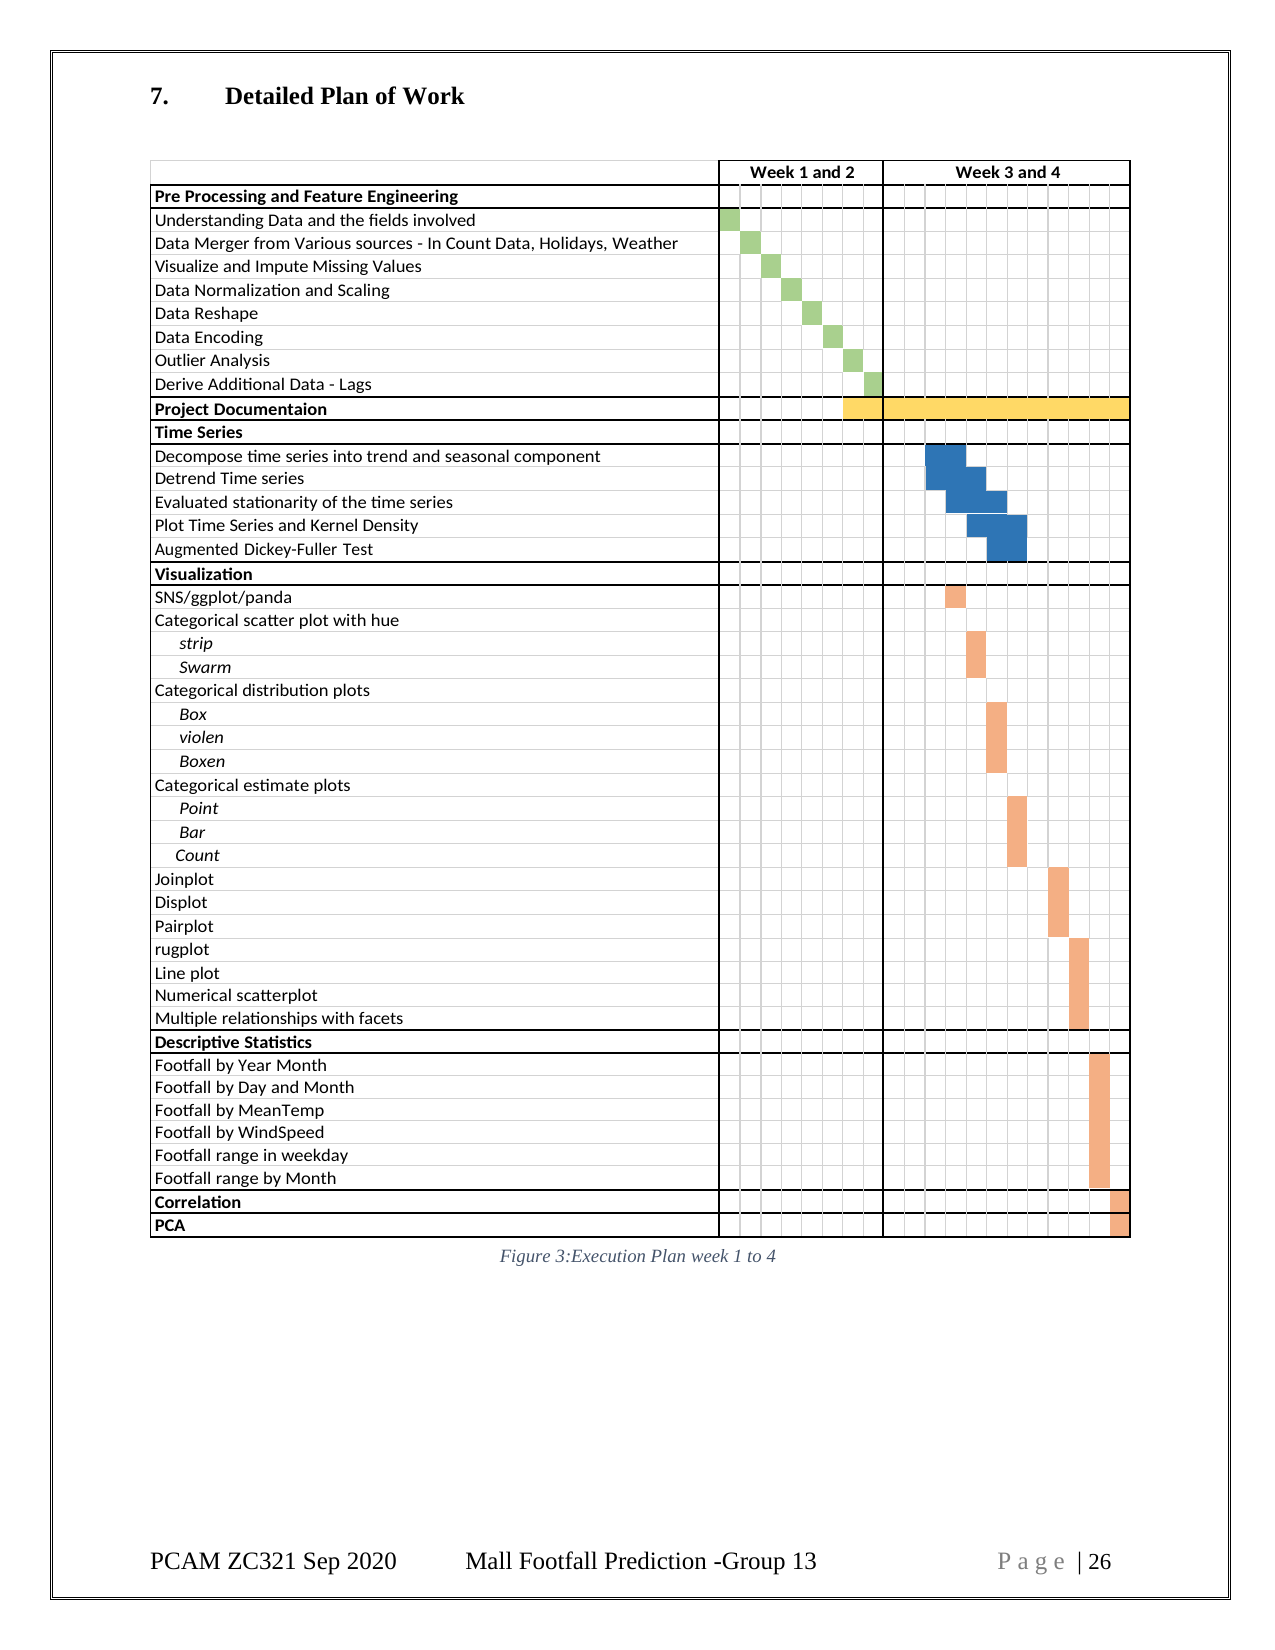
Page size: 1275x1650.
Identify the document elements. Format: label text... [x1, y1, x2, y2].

table_cell [802, 1144, 822, 1165]
table_cell [823, 349, 843, 372]
table_cell [1090, 632, 1109, 655]
table_cell [884, 445, 904, 466]
table_cell [823, 563, 842, 584]
table_cell [884, 1099, 904, 1120]
table_cell [843, 844, 863, 867]
table_cell [1090, 1214, 1110, 1236]
table_cell [802, 656, 822, 678]
table_cell [1049, 703, 1068, 725]
table_cell [1110, 326, 1129, 348]
table_cell Displot [151, 891, 718, 914]
table_cell [884, 868, 904, 890]
table_cell [1069, 915, 1089, 937]
table_cell [905, 939, 924, 961]
table_cell [782, 563, 801, 584]
table_cell [1069, 726, 1089, 749]
table_cell [1069, 326, 1089, 348]
table_cell [1069, 1099, 1089, 1120]
table_cell [1008, 586, 1027, 608]
table_cell [987, 279, 1007, 301]
table_cell [741, 939, 760, 961]
table_cell [1069, 373, 1089, 396]
table_cell [762, 350, 781, 372]
table_cell [1028, 703, 1047, 725]
table_cell [843, 1099, 863, 1120]
table_cell Plot Time Series and Kernel Density [151, 515, 718, 537]
table_cell [782, 445, 801, 466]
table_cell [987, 209, 1007, 231]
table_cell [946, 255, 966, 278]
table_cell [884, 632, 904, 655]
table_cell [864, 350, 882, 372]
subtitle Detailed Plan of Work [150, 81, 1228, 110]
table_cell [802, 301, 822, 325]
table_cell Line plot [151, 962, 718, 983]
table_cell [720, 609, 739, 631]
table_cell [720, 821, 739, 843]
table_cell [905, 984, 924, 1006]
table_cell [802, 750, 822, 773]
table_cell [802, 1121, 822, 1143]
table_cell [864, 515, 882, 537]
table_cell [926, 703, 945, 725]
table_cell [1008, 1054, 1027, 1075]
table_cell [823, 1007, 842, 1029]
table_cell [782, 939, 801, 961]
table_cell [1090, 563, 1109, 584]
table_cell [843, 1054, 863, 1075]
table_cell [741, 821, 760, 843]
table_cell [966, 631, 986, 678]
table_cell [823, 797, 842, 820]
table_cell [720, 186, 739, 207]
table_cell Boxen [151, 750, 718, 773]
table_cell [1028, 1191, 1047, 1212]
table_cell [1110, 939, 1129, 961]
table_cell [843, 421, 863, 443]
table_cell [1090, 586, 1109, 608]
table_cell [782, 398, 801, 419]
table_cell [782, 1166, 801, 1188]
table_cell [823, 586, 842, 608]
table_cell [1110, 186, 1129, 207]
table_cell [905, 656, 924, 678]
table_cell [946, 679, 966, 702]
table_cell Outlier Analysis [151, 350, 718, 372]
table_cell [762, 278, 781, 301]
table_cell [864, 186, 882, 207]
table_cell [946, 232, 966, 254]
table_cell Multiple relationships with facets [151, 1007, 718, 1029]
table_cell [1008, 915, 1027, 937]
table_cell [1110, 797, 1129, 820]
table_cell [1090, 609, 1109, 631]
table_cell [864, 255, 882, 278]
table_cell [905, 326, 924, 348]
table_cell [1090, 445, 1109, 466]
table_cell [761, 254, 781, 278]
table_cell [843, 703, 863, 725]
table_cell [762, 774, 781, 796]
table_cell [802, 563, 822, 584]
table_cell [720, 797, 739, 820]
table_cell [905, 563, 924, 584]
table_cell [1090, 421, 1109, 443]
table_cell [1049, 774, 1068, 796]
table_cell [762, 984, 781, 1006]
table_cell [843, 915, 863, 937]
table_cell [986, 632, 1007, 655]
table_cell [741, 1144, 760, 1165]
table_cell [1028, 373, 1047, 396]
table_cell [987, 844, 1007, 867]
table_cell [782, 373, 801, 396]
table_cell [905, 891, 924, 914]
table_cell [967, 962, 986, 983]
table_cell [1008, 467, 1027, 490]
table_cell [926, 984, 945, 1006]
table_cell [1089, 962, 1109, 983]
table_cell [802, 1031, 822, 1052]
table_cell rugplot [151, 939, 718, 961]
table_cell Project Documentaion [151, 398, 718, 419]
table_cell [762, 1214, 781, 1236]
table_cell [905, 1214, 924, 1236]
table_cell [1110, 302, 1129, 325]
table_cell [720, 231, 740, 254]
table_cell [823, 445, 842, 466]
table_cell [781, 255, 801, 278]
table_cell [987, 1007, 1007, 1029]
table_cell [1110, 915, 1129, 937]
table_cell [1008, 984, 1027, 1006]
table_cell [946, 326, 966, 348]
table_cell [762, 1076, 781, 1098]
table_cell [864, 586, 882, 608]
table_cell Data Normalization and Scaling [151, 279, 718, 301]
table_cell [884, 750, 904, 773]
table_cell [823, 939, 842, 961]
table_cell [967, 1076, 986, 1098]
table_cell [884, 538, 904, 561]
table_cell [720, 1007, 739, 1029]
table_cell [802, 962, 822, 983]
table_cell [864, 1031, 882, 1052]
table_cell [823, 609, 842, 631]
table_cell [782, 1099, 801, 1120]
table_cell [1069, 302, 1089, 325]
table_cell [1008, 679, 1027, 702]
table_cell [1028, 1166, 1047, 1188]
table_cell [1008, 1191, 1027, 1212]
table_cell [926, 302, 945, 325]
table_cell [864, 279, 882, 301]
table_cell [782, 421, 801, 443]
table_cell [1090, 774, 1109, 796]
table_cell [1049, 656, 1068, 678]
table_cell [884, 821, 904, 843]
table_cell [1008, 1121, 1027, 1143]
table_cell [987, 255, 1007, 278]
table_cell [1090, 679, 1109, 702]
table_cell [762, 1054, 781, 1075]
table_cell [1008, 350, 1027, 372]
table_cell [1049, 984, 1069, 1006]
table_cell [884, 279, 904, 301]
table_cell [946, 421, 966, 443]
table_cell [741, 326, 760, 348]
table_cell [905, 915, 924, 937]
table_cell [987, 1166, 1007, 1188]
table_cell [1008, 1076, 1027, 1098]
table_cell [1069, 279, 1089, 301]
table_cell Count [151, 844, 718, 867]
table_cell [1048, 867, 1069, 937]
table_cell [1090, 467, 1109, 490]
table_cell Footfall by Year Month [151, 1054, 718, 1075]
table_cell [1090, 1191, 1110, 1212]
table_cell Visualization [151, 563, 718, 584]
table_cell [1028, 563, 1047, 584]
table_cell [967, 514, 1027, 537]
table_cell [843, 868, 863, 890]
table_cell [802, 632, 822, 655]
table_cell [741, 1099, 760, 1120]
table_cell [884, 1031, 904, 1052]
table_cell Box [151, 703, 718, 725]
table_cell [843, 538, 863, 561]
table_cell [1008, 1031, 1027, 1052]
table_cell [802, 915, 822, 937]
table_cell [762, 515, 781, 537]
table_cell [926, 491, 945, 513]
table_cell Pairplot [151, 915, 718, 937]
table_cell [843, 398, 882, 419]
table_cell [720, 398, 739, 419]
table_cell [864, 1166, 882, 1188]
table_cell [1008, 232, 1027, 254]
table_cell [967, 726, 986, 749]
table_cell [864, 632, 882, 655]
table_cell [1110, 821, 1129, 843]
table_cell [802, 279, 822, 301]
table_cell [926, 844, 945, 867]
table_cell Footfall range by Month [151, 1166, 718, 1188]
table_cell [782, 609, 801, 631]
table_cell [967, 703, 986, 725]
table_cell [802, 467, 822, 490]
table_cell [946, 209, 966, 231]
table_cell [802, 1214, 822, 1236]
table_cell [782, 891, 801, 914]
table_cell [762, 656, 781, 678]
table_cell [1028, 1054, 1047, 1075]
table_cell [946, 1099, 966, 1120]
table_cell [884, 984, 904, 1006]
table_cell [1028, 1099, 1047, 1120]
table_cell [1028, 891, 1048, 914]
table_cell [1028, 632, 1047, 655]
table_cell [802, 868, 822, 890]
table_cell [946, 302, 966, 325]
table_cell [762, 609, 781, 631]
table_cell [802, 255, 822, 278]
table_cell [967, 844, 986, 867]
table_cell [926, 1166, 945, 1188]
table_cell [1007, 750, 1027, 773]
table_cell [946, 891, 966, 914]
table_cell [1069, 538, 1089, 561]
table_cell [864, 891, 882, 914]
table_cell [823, 868, 842, 890]
table_cell [884, 915, 904, 937]
table_cell Evaluated stationarity of the time series [151, 491, 718, 513]
table_cell [782, 1144, 801, 1165]
table_cell [1069, 1076, 1089, 1098]
table_cell [864, 232, 882, 254]
table_cell [884, 350, 904, 372]
table_cell [864, 467, 882, 490]
table_cell [1110, 656, 1129, 678]
table_cell [946, 656, 966, 678]
table_cell [1008, 867, 1027, 890]
table_cell [926, 726, 945, 749]
table_cell Visualize and Impute Missing Values [151, 255, 718, 278]
table_cell [884, 209, 904, 231]
table_cell [1028, 774, 1047, 796]
table_cell [987, 350, 1007, 372]
table_cell [967, 939, 986, 961]
table_cell [967, 421, 986, 443]
table_cell [1028, 326, 1047, 348]
table_cell [1069, 844, 1089, 867]
table_cell [762, 563, 781, 584]
table_header Week 3 and 4 [884, 161, 1129, 183]
table_cell [926, 326, 945, 348]
table_cell [823, 915, 842, 937]
table_cell [802, 209, 822, 231]
table_cell [1028, 1031, 1047, 1052]
table_cell [1008, 962, 1027, 983]
table_cell SNS/ggplot/panda [151, 586, 718, 608]
table_cell [741, 538, 760, 561]
table_cell [1049, 1031, 1068, 1052]
table_cell [843, 939, 863, 961]
table_cell [762, 586, 781, 608]
table_cell [782, 632, 801, 655]
table_cell [1008, 186, 1027, 207]
table_cell [1008, 1007, 1027, 1029]
table_cell [926, 962, 945, 983]
table_cell [967, 915, 986, 937]
table_cell [946, 490, 1007, 513]
table_cell [967, 678, 986, 702]
table_cell [720, 1054, 739, 1075]
table_cell [762, 209, 781, 231]
table_cell [741, 1214, 760, 1236]
table_cell [782, 679, 801, 702]
table_cell [987, 563, 1007, 584]
table_cell [1110, 1121, 1129, 1143]
table_cell [1069, 445, 1089, 466]
table_cell [1069, 186, 1089, 207]
table_cell [741, 703, 760, 725]
table_cell [802, 821, 822, 843]
table_cell [720, 703, 739, 725]
table_cell [741, 750, 760, 773]
table_cell [864, 1099, 882, 1120]
table_cell [987, 984, 1007, 1006]
table_cell [905, 844, 924, 867]
table_cell [720, 279, 739, 301]
table_cell [782, 797, 801, 820]
table_cell [720, 726, 739, 749]
table_cell [926, 421, 945, 443]
table_cell [823, 186, 842, 207]
table_cell [1028, 868, 1048, 890]
table_cell [741, 915, 760, 937]
table_cell [823, 1214, 842, 1236]
table_cell [762, 398, 781, 419]
table_cell [1049, 209, 1068, 231]
table_cell [1008, 326, 1027, 348]
table_cell [1008, 255, 1027, 278]
table_cell [1069, 515, 1089, 537]
table_cell [926, 1144, 945, 1165]
table_cell [741, 844, 760, 867]
table_cell [1090, 186, 1109, 207]
table_cell [926, 1054, 945, 1075]
table_cell [720, 1191, 739, 1212]
table_cell [720, 563, 739, 584]
table_cell [967, 279, 986, 301]
table_cell [802, 1191, 822, 1212]
table_cell [720, 350, 739, 372]
table_cell [1069, 491, 1089, 513]
table_cell [802, 726, 822, 749]
table_cell [843, 821, 863, 843]
table_cell [884, 1144, 904, 1165]
table_cell [967, 1031, 986, 1052]
table_cell [946, 844, 966, 867]
table_cell [782, 538, 801, 561]
table_cell strip [151, 632, 718, 655]
table_cell [843, 1031, 863, 1052]
table_cell [1090, 373, 1109, 396]
table_cell [967, 186, 986, 207]
table_cell [1069, 1121, 1089, 1143]
table_cell [926, 232, 945, 254]
table_cell [1090, 538, 1109, 561]
table_cell [762, 632, 781, 655]
table_cell [905, 538, 924, 561]
table_cell [782, 821, 801, 843]
table_cell [1090, 750, 1109, 773]
table_cell [720, 302, 739, 325]
table_cell [967, 373, 986, 396]
table_cell [864, 939, 882, 961]
table_cell Footfall by WindSpeed [151, 1121, 718, 1143]
table_cell [1069, 679, 1089, 702]
table_cell [946, 939, 966, 961]
table_cell [926, 774, 945, 796]
table_cell [720, 326, 739, 348]
table_cell [741, 586, 760, 608]
table_cell [926, 821, 945, 843]
table_cell [823, 279, 842, 301]
table_cell [1069, 632, 1089, 655]
table_cell [966, 586, 986, 608]
table_cell [802, 445, 822, 466]
table_cell [782, 1054, 801, 1075]
table_cell [864, 445, 882, 466]
table_cell [987, 302, 1007, 325]
table_cell [843, 515, 863, 537]
table_cell [720, 1166, 739, 1188]
table_cell [782, 326, 801, 348]
table_cell [1110, 1166, 1129, 1188]
table_cell [986, 702, 1007, 773]
table_cell [1028, 1144, 1047, 1165]
table_cell [782, 301, 802, 325]
table_cell [946, 1191, 966, 1212]
table_cell [926, 868, 945, 890]
text Figure 3:Execution Plan week 1 to 4 [499, 1245, 1228, 1267]
table_cell [1110, 774, 1129, 796]
table_cell [987, 186, 1007, 207]
table_cell [926, 350, 945, 372]
table_cell [1069, 421, 1089, 443]
table_cell [884, 774, 904, 796]
table_cell [967, 750, 986, 773]
table_cell [884, 1214, 904, 1236]
table_cell [1069, 891, 1089, 914]
table_cell [926, 563, 945, 584]
table_cell [884, 586, 904, 608]
table_cell [864, 372, 882, 396]
table_cell [720, 984, 739, 1006]
table_cell [987, 326, 1007, 348]
table_cell [946, 1214, 966, 1236]
table_cell [884, 1121, 904, 1143]
table_cell [823, 750, 842, 773]
table_cell [843, 279, 863, 301]
table_cell [843, 372, 863, 396]
table_cell [741, 984, 760, 1006]
table_cell [741, 1166, 760, 1188]
table_cell [823, 1076, 842, 1098]
table_cell [946, 373, 966, 396]
table_cell [1090, 726, 1109, 749]
table_cell [1008, 563, 1027, 584]
table_cell [1049, 467, 1068, 490]
table_cell [1049, 844, 1068, 867]
table_cell [823, 421, 842, 443]
table_cell [1028, 255, 1047, 278]
table_cell [884, 703, 904, 725]
table_cell [905, 1054, 924, 1075]
table_cell [987, 586, 1007, 608]
table_cell [741, 726, 760, 749]
table_cell [741, 373, 760, 396]
table_cell [1069, 938, 1089, 1029]
table_cell [720, 774, 739, 796]
table_cell [987, 797, 1007, 820]
table_cell [1110, 445, 1129, 466]
table_cell [864, 1121, 882, 1143]
table_cell [905, 302, 924, 325]
table_cell [987, 1121, 1007, 1143]
table_cell [823, 1099, 842, 1120]
table_cell [720, 962, 739, 983]
table_cell [802, 774, 822, 796]
table_cell [1090, 1031, 1109, 1052]
table_cell [782, 1031, 801, 1052]
table_cell [823, 232, 842, 254]
table_cell [802, 350, 822, 372]
table_cell [1028, 1214, 1047, 1236]
table_cell [823, 726, 842, 749]
table_cell [1028, 232, 1047, 254]
table_cell [1069, 703, 1089, 725]
table_cell [843, 445, 863, 466]
table_cell [926, 609, 945, 631]
table_cell [802, 373, 822, 396]
table_cell [762, 326, 781, 348]
table_cell [720, 656, 739, 678]
table_cell [1049, 186, 1068, 207]
table_cell [823, 398, 843, 419]
table_cell [843, 726, 863, 749]
table_cell [843, 232, 863, 254]
table_cell [1110, 515, 1129, 537]
table_cell [761, 232, 781, 254]
table_cell [782, 350, 801, 372]
table_cell [1090, 915, 1109, 937]
table_cell [946, 186, 966, 207]
table_cell [926, 915, 945, 937]
table_cell [1049, 491, 1068, 513]
table_cell [905, 609, 924, 631]
table_cell [823, 1031, 842, 1052]
table_cell Data Merger from Various sources - In Count Data, Holidays, Weather [151, 232, 718, 254]
table_cell [1090, 515, 1109, 537]
table_cell [1110, 421, 1129, 443]
table_cell Footfall by MeanTemp [151, 1099, 718, 1120]
table_cell [967, 774, 986, 796]
table_cell [1110, 750, 1129, 773]
table_cell [905, 586, 924, 608]
table_cell [1110, 703, 1129, 725]
table_cell [741, 962, 760, 983]
table_cell [926, 279, 945, 301]
table_cell [1049, 726, 1068, 749]
table_cell [1110, 279, 1129, 301]
table_cell [1110, 679, 1129, 702]
table_cell [1089, 1007, 1109, 1029]
table_cell [967, 1054, 986, 1075]
table_cell [1110, 373, 1129, 396]
table_cell [1069, 209, 1089, 231]
table_cell [864, 868, 882, 890]
table_cell [762, 1099, 781, 1120]
table_cell [1110, 563, 1129, 584]
table_cell [864, 797, 882, 820]
table_cell [905, 726, 924, 749]
table_cell [1049, 1214, 1068, 1236]
table_cell [823, 1191, 842, 1212]
table_cell [843, 186, 863, 207]
table_cell [782, 915, 801, 937]
table_cell [987, 1031, 1007, 1052]
table_cell [884, 726, 904, 749]
table_cell [1008, 609, 1027, 631]
table_cell [843, 1076, 863, 1098]
table_cell [720, 1144, 739, 1165]
table_cell [1008, 1144, 1027, 1165]
table_cell [782, 1121, 801, 1143]
table_cell [762, 726, 781, 749]
table_cell [884, 1076, 904, 1098]
table_cell [802, 398, 822, 419]
table_cell [884, 421, 904, 443]
table_cell [946, 868, 966, 890]
table_cell [1008, 279, 1027, 301]
table_cell [741, 491, 760, 513]
table_cell [1110, 844, 1129, 867]
table_cell [987, 445, 1007, 466]
table_cell [720, 1099, 739, 1120]
table_cell [1049, 821, 1068, 843]
table_cell [1110, 868, 1129, 890]
table_cell [1008, 491, 1027, 513]
table_cell [884, 398, 1129, 419]
table_cell [1049, 679, 1068, 702]
table_cell [987, 1054, 1007, 1075]
table_cell Augmented Dickey-Fuller Test [151, 538, 718, 561]
table_cell [1049, 538, 1068, 561]
table_cell [1049, 302, 1068, 325]
table_cell [864, 609, 882, 631]
table_cell [1049, 1099, 1068, 1120]
table_cell [905, 1007, 924, 1029]
table_cell [762, 915, 781, 937]
table_cell [782, 844, 801, 867]
table_cell [741, 797, 760, 820]
table_cell [1069, 1054, 1089, 1075]
table_cell [1049, 750, 1068, 773]
table_cell [843, 891, 863, 914]
table_cell [782, 186, 801, 207]
table_cell [1090, 797, 1109, 820]
table_cell [1028, 939, 1047, 961]
table_cell [905, 373, 924, 396]
table_cell [946, 1007, 966, 1029]
table_cell [967, 1214, 986, 1236]
table_cell [926, 939, 945, 961]
table_cell [802, 891, 822, 914]
table_cell [884, 1191, 904, 1212]
table_cell [720, 750, 739, 773]
table_cell [946, 1031, 966, 1052]
table_cell [1110, 984, 1129, 1006]
table_cell [1110, 1031, 1129, 1052]
table_cell [1110, 726, 1129, 749]
table_cell [823, 891, 842, 914]
table_cell [782, 1191, 801, 1212]
table_cell [720, 891, 739, 914]
table_cell [987, 891, 1007, 914]
table_cell [926, 538, 945, 561]
table_cell [905, 515, 924, 537]
table_cell Bar [151, 821, 718, 843]
table_cell [741, 1121, 760, 1143]
table_cell [946, 915, 966, 937]
table_cell [946, 774, 966, 796]
table_cell [1049, 563, 1068, 584]
table_cell [823, 325, 843, 348]
table_cell [1089, 939, 1109, 961]
table_cell [720, 844, 739, 867]
table_cell [823, 632, 842, 655]
table_cell [720, 586, 739, 608]
table_cell [864, 1076, 882, 1098]
table_cell [741, 421, 760, 443]
table_cell [843, 1007, 863, 1029]
table_cell [987, 373, 1007, 396]
table_cell [864, 656, 882, 678]
table_cell [782, 750, 801, 773]
table_cell [823, 209, 842, 231]
table_cell [741, 563, 760, 584]
table_cell [782, 774, 801, 796]
table_cell [762, 891, 781, 914]
table_cell [762, 1191, 781, 1212]
table_cell [823, 255, 842, 278]
table_cell [823, 467, 842, 490]
table_cell [741, 515, 760, 537]
table_cell [884, 491, 904, 513]
table_cell [987, 1144, 1007, 1165]
table_cell [926, 586, 945, 608]
table_cell [926, 186, 945, 207]
table_cell [1008, 656, 1027, 678]
table_cell [967, 1144, 986, 1165]
table_cell [1090, 844, 1109, 867]
table_cell [987, 467, 1007, 490]
table_cell [1049, 255, 1068, 278]
table_cell [864, 538, 882, 561]
table_cell [1008, 939, 1027, 961]
table_cell [1049, 373, 1068, 396]
table_cell [720, 491, 739, 513]
table_cell [986, 656, 1007, 678]
table_cell [967, 445, 986, 466]
table_cell [720, 445, 739, 466]
table_cell Decompose time series into trend and seasonal component [151, 445, 718, 466]
table_cell [1028, 962, 1047, 983]
table_cell [1028, 1121, 1047, 1143]
table_cell [1069, 797, 1089, 820]
table_cell [1008, 774, 1027, 796]
table_cell [1049, 609, 1068, 631]
table_cell [1090, 326, 1109, 348]
table_cell [741, 302, 760, 325]
table_cell [1028, 844, 1047, 867]
table_cell [987, 915, 1007, 937]
table_cell [1028, 302, 1047, 325]
table_cell [823, 515, 842, 537]
table_cell [1069, 868, 1089, 890]
table_cell [905, 232, 924, 254]
table_cell [741, 632, 760, 655]
table_cell [945, 586, 966, 608]
table_cell [823, 1121, 842, 1143]
table_cell [1049, 586, 1068, 608]
table_cell [782, 586, 801, 608]
table_cell [1069, 1191, 1089, 1212]
table_cell [926, 1007, 945, 1029]
table_cell [1110, 586, 1129, 608]
table_cell [843, 609, 863, 631]
table_cell [741, 868, 760, 890]
table_cell [987, 1076, 1007, 1098]
table_cell [762, 445, 781, 466]
table_cell [946, 563, 966, 584]
table_cell [1007, 726, 1027, 749]
table_cell [987, 1191, 1007, 1212]
table_cell [864, 750, 882, 773]
table_cell [905, 1076, 924, 1098]
table_cell [782, 984, 801, 1006]
table_cell [967, 563, 986, 584]
table_cell [843, 632, 863, 655]
table_cell [1090, 868, 1109, 890]
table_cell [864, 491, 882, 513]
table_cell PCA [151, 1214, 718, 1236]
table_cell [1007, 796, 1027, 867]
table_cell [987, 421, 1007, 443]
table_cell [1069, 774, 1089, 796]
table_cell [762, 1121, 781, 1143]
table_cell [967, 984, 986, 1006]
table_cell [946, 1144, 966, 1165]
table_cell [926, 1076, 945, 1098]
table_cell [1110, 232, 1129, 254]
table_cell [1069, 1166, 1089, 1188]
table_cell [1090, 350, 1109, 372]
table_cell [1110, 891, 1129, 914]
table_cell [967, 1166, 986, 1188]
table_cell [843, 656, 863, 678]
table_cell [1110, 255, 1129, 278]
table_cell [802, 939, 822, 961]
table_cell [884, 302, 904, 325]
table_cell [1090, 821, 1109, 843]
table_cell [802, 491, 822, 513]
table_cell [864, 915, 882, 937]
table_cell [1008, 373, 1027, 396]
table_cell [884, 1166, 904, 1188]
table_cell [905, 209, 924, 231]
table_cell [946, 821, 966, 843]
table_cell [782, 491, 801, 513]
table_cell Categorical distribution plots [151, 679, 718, 702]
table_cell [1028, 467, 1047, 490]
table_cell [802, 609, 822, 631]
table_cell [802, 1076, 822, 1098]
table_cell [884, 656, 904, 678]
table_cell [802, 538, 822, 561]
table_cell [905, 255, 924, 278]
table_cell [925, 445, 966, 466]
table_cell [1008, 302, 1027, 325]
table_cell [946, 350, 966, 372]
table_header Week 1 and 2 [720, 161, 882, 183]
table_cell [1028, 797, 1047, 820]
table_cell [741, 1031, 760, 1052]
table_cell [843, 349, 863, 372]
table_cell [762, 750, 781, 773]
table_cell [884, 891, 904, 914]
table_cell [884, 679, 904, 702]
table_cell [1028, 350, 1047, 372]
table_cell [987, 939, 1007, 961]
table_cell [1008, 209, 1027, 231]
table_cell [802, 703, 822, 725]
table_cell [946, 632, 966, 655]
table_cell [864, 774, 882, 796]
table_cell [1049, 421, 1068, 443]
table_cell [1069, 563, 1089, 584]
table_cell [843, 467, 863, 490]
table_cell [782, 515, 801, 537]
table_cell Understanding Data and the fields involved [151, 209, 718, 231]
table_cell [1028, 586, 1047, 608]
table_cell [967, 538, 986, 561]
table_cell [720, 467, 739, 490]
table_cell [1069, 1031, 1089, 1052]
table_cell [741, 609, 760, 631]
table_cell [1049, 326, 1068, 348]
table_cell [741, 1076, 760, 1098]
table_cell [905, 1121, 924, 1143]
table_cell [1110, 632, 1129, 655]
table_cell [1110, 609, 1129, 631]
table_cell [720, 632, 739, 655]
table_cell [987, 679, 1007, 702]
table_cell [884, 515, 904, 537]
table_cell [1049, 232, 1068, 254]
table_cell [1069, 609, 1089, 631]
table_cell [884, 467, 904, 490]
table_cell Footfall by Day and Month [151, 1076, 718, 1098]
table_cell [1028, 421, 1047, 443]
table_cell [782, 232, 801, 254]
table_cell [762, 962, 781, 983]
table_cell Time Series [151, 421, 718, 443]
table_cell [1049, 1121, 1068, 1143]
table_cell [905, 868, 924, 890]
table_cell [946, 1054, 966, 1075]
table_cell [1049, 279, 1068, 301]
table_cell [967, 232, 986, 254]
table_cell [741, 467, 760, 490]
table_cell [762, 1031, 781, 1052]
table_cell [823, 302, 842, 325]
table_cell [762, 373, 781, 396]
table_cell [864, 844, 882, 867]
table_cell [987, 232, 1007, 254]
table_cell [1008, 632, 1027, 655]
table_cell [843, 586, 863, 608]
table_cell [967, 1121, 986, 1143]
table_cell [720, 538, 739, 561]
table_cell [802, 797, 822, 820]
table_cell [1069, 656, 1089, 678]
table_cell [967, 868, 986, 890]
table_cell [946, 703, 966, 725]
table_cell [720, 373, 739, 396]
table_cell Numerical scatterplot [151, 984, 718, 1006]
table_cell [1049, 445, 1068, 466]
table_cell [762, 868, 781, 890]
table_cell [864, 984, 882, 1006]
table_cell [967, 209, 986, 231]
table_cell [1028, 726, 1047, 749]
table_cell [967, 797, 986, 820]
table_cell [1049, 632, 1068, 655]
table_cell [782, 1076, 801, 1098]
table_cell Data Encoding [151, 326, 718, 348]
table_cell [720, 939, 739, 961]
table_cell [1090, 703, 1109, 725]
table_cell [782, 656, 801, 678]
table_cell [926, 750, 945, 773]
table_cell [843, 1144, 863, 1165]
table_cell [884, 844, 904, 867]
table_cell [720, 1121, 739, 1143]
table_cell [782, 962, 801, 983]
table_cell [967, 302, 986, 325]
table_cell [905, 421, 924, 443]
table_cell [782, 726, 801, 749]
table_cell [1008, 1214, 1027, 1236]
table_cell [720, 868, 739, 890]
table_cell [864, 1191, 882, 1212]
table_cell [802, 1166, 822, 1188]
table_cell [864, 421, 882, 443]
table_cell [1008, 445, 1027, 466]
table_cell [967, 1007, 986, 1029]
table_cell [1110, 350, 1129, 372]
table_cell [1049, 797, 1068, 820]
table_cell [1069, 750, 1089, 773]
table_cell [946, 515, 966, 537]
table_cell [884, 373, 904, 396]
table_cell [823, 373, 842, 396]
table_cell [823, 1054, 842, 1075]
table_cell [843, 1191, 863, 1212]
table_cell Detrend Time series [151, 467, 718, 490]
table_cell [802, 1007, 822, 1029]
table_cell [823, 538, 842, 561]
table_cell [1069, 255, 1089, 278]
table_cell [802, 232, 822, 254]
table_cell [1110, 491, 1129, 513]
table_cell [1069, 232, 1089, 254]
table_cell [905, 186, 924, 207]
table_cell [843, 491, 863, 513]
table_cell [905, 797, 924, 820]
table_cell [905, 703, 924, 725]
table_cell [946, 962, 966, 983]
table_cell [740, 231, 761, 254]
table_cell [987, 868, 1007, 890]
table_cell [1089, 984, 1109, 1006]
table_cell [926, 466, 986, 490]
table_cell Categorical estimate plots [151, 774, 718, 796]
table_cell [1028, 679, 1047, 702]
table_cell Joinplot [151, 868, 718, 890]
table_cell [864, 1007, 882, 1029]
table_cell [1069, 586, 1089, 608]
table_cell [1028, 279, 1047, 301]
table_cell [884, 326, 904, 348]
table_cell [1110, 1076, 1129, 1098]
table_cell [1090, 232, 1109, 254]
table_cell Descriptive Statistics [151, 1031, 718, 1052]
table_cell [905, 1191, 924, 1212]
table_cell [1008, 1166, 1027, 1188]
table_cell [884, 1054, 904, 1075]
table_cell [762, 679, 781, 702]
table_cell [1090, 255, 1109, 278]
table_cell [741, 398, 760, 419]
table_cell [1007, 703, 1027, 725]
table_cell [926, 1031, 945, 1052]
table_cell [1049, 1191, 1068, 1212]
table_cell [843, 1166, 863, 1188]
table_cell [926, 209, 945, 231]
table_cell Pre Processing and Feature Engineering [151, 186, 718, 207]
table_cell [864, 326, 882, 348]
table_cell [781, 278, 802, 301]
table_cell [823, 1166, 842, 1188]
table_cell [905, 774, 924, 796]
table_cell [762, 491, 781, 513]
table_cell [1110, 1099, 1129, 1120]
table_cell [782, 209, 801, 231]
table_cell [762, 1007, 781, 1029]
table_cell [802, 1054, 822, 1075]
table_cell [1110, 467, 1129, 490]
table_cell [843, 302, 863, 325]
table_cell [905, 491, 924, 513]
table_cell [843, 563, 863, 584]
table_cell [864, 209, 882, 231]
table_cell [987, 1099, 1007, 1120]
table_cell [782, 868, 801, 890]
table_cell [1090, 656, 1109, 678]
table_cell [1049, 1007, 1069, 1029]
table_cell [741, 891, 760, 914]
table_cell [802, 844, 822, 867]
table_cell [720, 679, 739, 702]
table_cell [1110, 1007, 1129, 1029]
table_cell [762, 538, 781, 561]
table_cell [987, 962, 1007, 983]
table_cell [843, 209, 863, 231]
table_cell [926, 632, 945, 655]
table_cell [741, 350, 760, 372]
table_cell [762, 1166, 781, 1188]
table_cell Point [151, 797, 718, 820]
table_cell [741, 679, 760, 702]
table_cell [1069, 821, 1089, 843]
table_cell [762, 703, 781, 725]
table_cell [926, 373, 945, 396]
table_cell [1049, 1144, 1068, 1165]
table_cell [823, 656, 842, 678]
table_cell [823, 962, 842, 983]
table_cell [823, 703, 842, 725]
table_cell Footfall range in weekday [151, 1144, 718, 1165]
table_cell [864, 679, 882, 702]
table_cell [843, 797, 863, 820]
table_cell [1110, 209, 1129, 231]
table_cell [946, 750, 966, 773]
table_cell [864, 563, 882, 584]
table_cell [843, 774, 863, 796]
table_cell [741, 186, 760, 207]
table_cell [905, 821, 924, 843]
table_cell [905, 962, 924, 983]
table_cell [967, 609, 986, 631]
table_cell [905, 1031, 924, 1052]
table_cell [741, 254, 761, 278]
table_cell [905, 467, 924, 490]
table_cell [946, 538, 966, 561]
table_cell [946, 1076, 966, 1098]
table_cell [1028, 821, 1047, 843]
table_cell [926, 679, 945, 702]
table_cell [802, 421, 822, 443]
table_cell [905, 279, 924, 301]
table_cell [884, 939, 904, 961]
table_cell [1028, 750, 1047, 773]
table_cell [946, 1166, 966, 1188]
table_cell [884, 255, 904, 278]
table_cell [1090, 209, 1109, 231]
table_cell [905, 750, 924, 773]
table_cell [1069, 1144, 1089, 1165]
table_cell [741, 445, 760, 466]
table_cell [1028, 1076, 1047, 1098]
table_cell [1049, 1076, 1068, 1098]
table_cell [884, 609, 904, 631]
table_cell [1028, 209, 1047, 231]
table_cell [762, 1144, 781, 1165]
table_cell [1110, 1054, 1129, 1075]
table_cell [946, 279, 966, 301]
table_cell [967, 350, 986, 372]
table_cell [926, 515, 945, 537]
table_cell [864, 1144, 882, 1165]
table_cell [1090, 491, 1109, 513]
table_cell [802, 325, 822, 348]
table_cell [967, 1099, 986, 1120]
table_cell [884, 186, 904, 207]
table_cell [864, 726, 882, 749]
table_cell [782, 467, 801, 490]
table_cell [987, 609, 1007, 631]
table_cell [740, 209, 760, 231]
table_cell [843, 255, 863, 278]
table_cell [1049, 515, 1068, 537]
table_cell [946, 726, 966, 749]
table_cell [905, 1099, 924, 1120]
table_cell [884, 563, 904, 584]
table_cell [802, 984, 822, 1006]
table_cell [864, 703, 882, 725]
table_cell [823, 491, 842, 513]
table_cell [720, 515, 739, 537]
table_cell [802, 515, 822, 537]
table_cell [720, 1031, 739, 1052]
table_cell [967, 821, 986, 843]
table_cell [905, 1166, 924, 1188]
table_cell [1028, 538, 1047, 561]
table_cell [926, 255, 945, 278]
table_cell [823, 984, 842, 1006]
table_cell [762, 302, 781, 325]
table_cell [762, 186, 781, 207]
table_cell [741, 1191, 760, 1212]
table_cell [1028, 515, 1047, 537]
table_cell [905, 350, 924, 372]
table_cell [967, 326, 986, 348]
table_cell [864, 821, 882, 843]
table_cell [926, 1191, 945, 1212]
table_cell [1049, 962, 1069, 983]
table_cell [884, 1007, 904, 1029]
table_cell [1090, 891, 1109, 914]
table_cell [762, 421, 781, 443]
table_cell [843, 750, 863, 773]
table_cell [1049, 350, 1068, 372]
table_cell [1028, 186, 1047, 207]
table_cell [905, 679, 924, 702]
table_cell [1110, 1214, 1129, 1236]
table_cell [1110, 962, 1129, 983]
table_cell [762, 844, 781, 867]
table_cell [987, 821, 1007, 843]
table_cell [843, 326, 863, 348]
table_cell [802, 1099, 822, 1120]
table_cell [946, 984, 966, 1006]
table_cell [1049, 1166, 1068, 1188]
table_cell [741, 1054, 760, 1075]
table_cell [905, 445, 925, 466]
table_cell [1069, 467, 1089, 490]
table_cell [1028, 1007, 1047, 1029]
table_cell [823, 844, 842, 867]
table_cell [1049, 1054, 1068, 1075]
table_cell [720, 1214, 739, 1236]
table_cell [987, 1214, 1007, 1236]
table_cell violen [151, 726, 718, 749]
table_cell [1008, 891, 1027, 914]
table_cell [843, 679, 863, 702]
table_cell [1028, 984, 1047, 1006]
table_cell [1069, 1214, 1089, 1236]
table_cell [926, 1214, 945, 1236]
table_cell [802, 679, 822, 702]
table_cell [1110, 1144, 1129, 1165]
table_cell [782, 1007, 801, 1029]
table_cell [741, 279, 760, 301]
table_cell [1028, 656, 1047, 678]
table_cell Categorical scatter plot with hue [151, 609, 718, 631]
table_cell [843, 984, 863, 1006]
table_cell [1028, 915, 1048, 937]
table_cell [720, 209, 740, 231]
table_cell [802, 186, 822, 207]
table_cell [1089, 1054, 1110, 1188]
table_cell [1008, 1099, 1027, 1120]
table_cell [1028, 609, 1047, 631]
table_cell [762, 821, 781, 843]
table_cell [720, 255, 739, 278]
table_cell [946, 1121, 966, 1143]
table_cell [864, 1054, 882, 1075]
table_cell [864, 962, 882, 983]
table_cell [741, 656, 760, 678]
table_cell [741, 1007, 760, 1029]
table_cell [762, 467, 781, 490]
table_cell [946, 608, 966, 631]
table_cell [782, 1214, 801, 1236]
table_cell [1028, 445, 1047, 466]
table_cell [987, 537, 1027, 561]
table_cell Derive Additional Data - Lags [151, 373, 718, 396]
table_cell [762, 797, 781, 820]
table_cell [720, 1076, 739, 1098]
table_cell [720, 915, 739, 937]
table_cell [926, 891, 945, 914]
table_cell [823, 821, 842, 843]
table_cell [1028, 491, 1047, 513]
table_cell [1110, 538, 1129, 561]
table_cell [926, 1099, 945, 1120]
table_cell Data Reshape [151, 302, 718, 325]
table_cell [967, 1191, 986, 1212]
table_cell [1069, 350, 1089, 372]
table_cell [864, 302, 882, 325]
table_cell [926, 797, 945, 820]
table_cell [987, 773, 1007, 796]
table_cell [1090, 279, 1109, 301]
table_cell [782, 703, 801, 725]
table_cell [843, 962, 863, 983]
table_cell [926, 656, 945, 678]
table_cell [843, 1214, 863, 1236]
table_cell [823, 679, 842, 702]
table_cell [967, 255, 986, 278]
table_header [151, 161, 718, 183]
table_cell Correlation [151, 1191, 718, 1212]
table_cell [741, 774, 760, 796]
table_cell [884, 962, 904, 983]
table_cell [720, 421, 739, 443]
table_cell [946, 797, 966, 820]
table_cell [1008, 421, 1027, 443]
table_cell [1090, 302, 1109, 325]
table_cell Swarm [151, 656, 718, 678]
table_cell [843, 1121, 863, 1143]
table_cell [823, 774, 842, 796]
table_cell [926, 1121, 945, 1143]
table_cell [864, 1214, 882, 1236]
table_cell [762, 939, 781, 961]
table_cell [802, 586, 822, 608]
table_cell [1110, 1191, 1129, 1212]
table_cell [884, 797, 904, 820]
table_cell [967, 891, 986, 914]
table_cell [905, 1144, 924, 1165]
table_cell [884, 232, 904, 254]
table_cell [823, 1144, 842, 1165]
table_cell [1049, 938, 1069, 961]
table_cell [905, 632, 924, 655]
